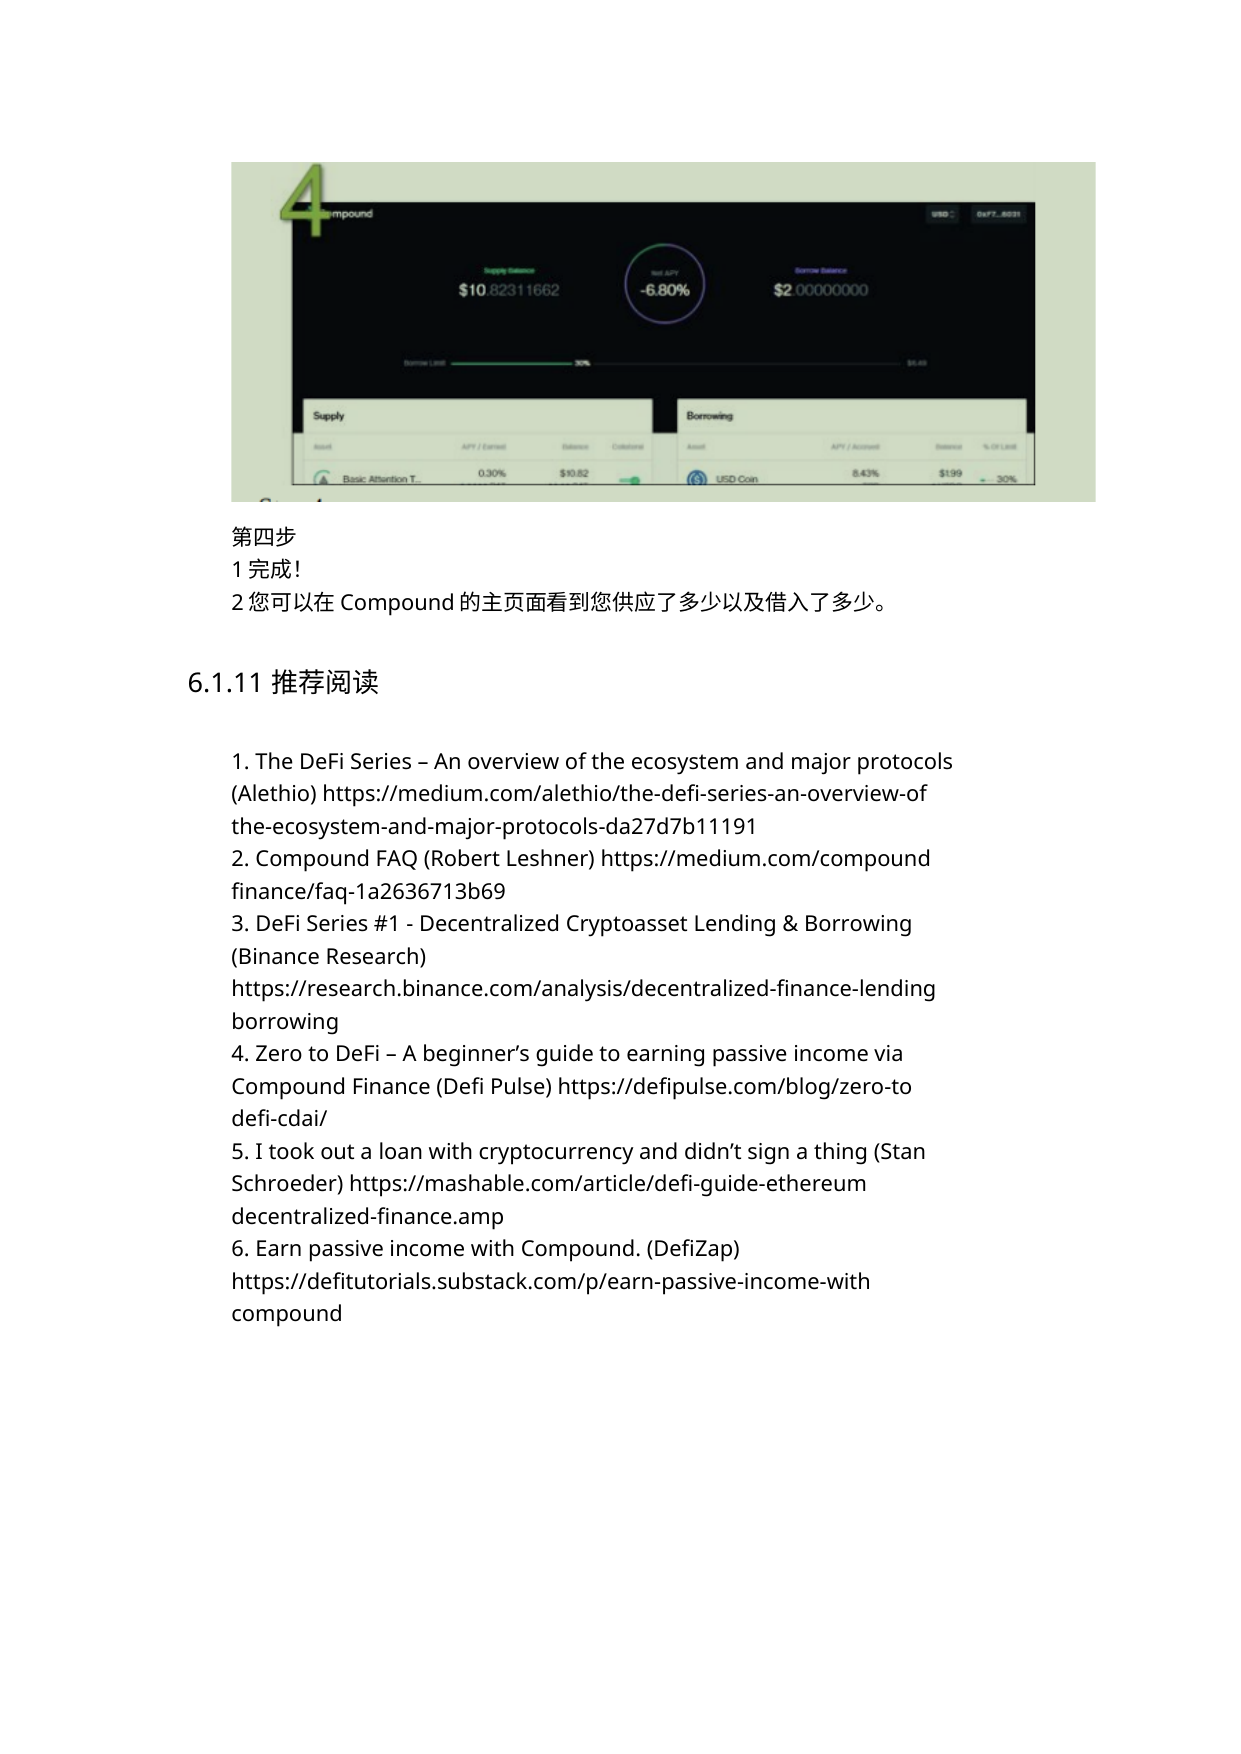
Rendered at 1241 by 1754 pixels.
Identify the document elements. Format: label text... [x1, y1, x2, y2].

picture [231, 162, 1096, 502]
text 6. Earn passive income with Compound. (DefiZap) [187, 1232, 1053, 1264]
text https://defitutorials.substack.com/p/earn-passive-income-with [187, 1264, 1053, 1297]
text https://research.binance.com/analysis/decentralized-finance-lending [187, 972, 1053, 1004]
text 5. I took out a loan with cryptocurrency and didn’t sign a thing (Stan [187, 1134, 1053, 1167]
text 2您可以在Compound的主页面看到您供应了多少以及借入了多少。 [187, 584, 1053, 617]
text 1. The DeFi Series – An overview of the ecosystem and major protocols [187, 744, 1053, 777]
text 1完成！ [187, 552, 1053, 584]
text decentralized-finance.amp [187, 1199, 1053, 1232]
text (Binance Research) [187, 939, 1053, 972]
text borrowing [187, 1004, 1053, 1037]
text Compound Finance (Defi Pulse) https://defipulse.com/blog/zero-to [187, 1069, 1053, 1102]
text defi-cdai/ [187, 1102, 1053, 1134]
text 4. Zero to DeFi – A beginner’s guide to earning passive income via [187, 1037, 1053, 1069]
text compound [187, 1297, 1053, 1329]
text finance/faq-1a2636713b69 [187, 874, 1053, 907]
text (Alethio) https://medium.com/alethio/the-defi-series-an-overview-of [187, 777, 1053, 809]
text 3. DeFi Series #1 - Decentralized Cryptoasset Lending & Borrowing [187, 907, 1053, 939]
text the-ecosystem-and-major-protocols-da27d7b11191 [187, 809, 1053, 842]
text Schroeder) https://mashable.com/article/defi-guide-ethereum [187, 1167, 1053, 1199]
text 2. Compound FAQ (Robert Leshner) https://medium.com/compound [187, 842, 1053, 874]
text 第四步 [187, 519, 1053, 552]
subtitle 6.1.11 推荐阅读 [187, 648, 1053, 713]
